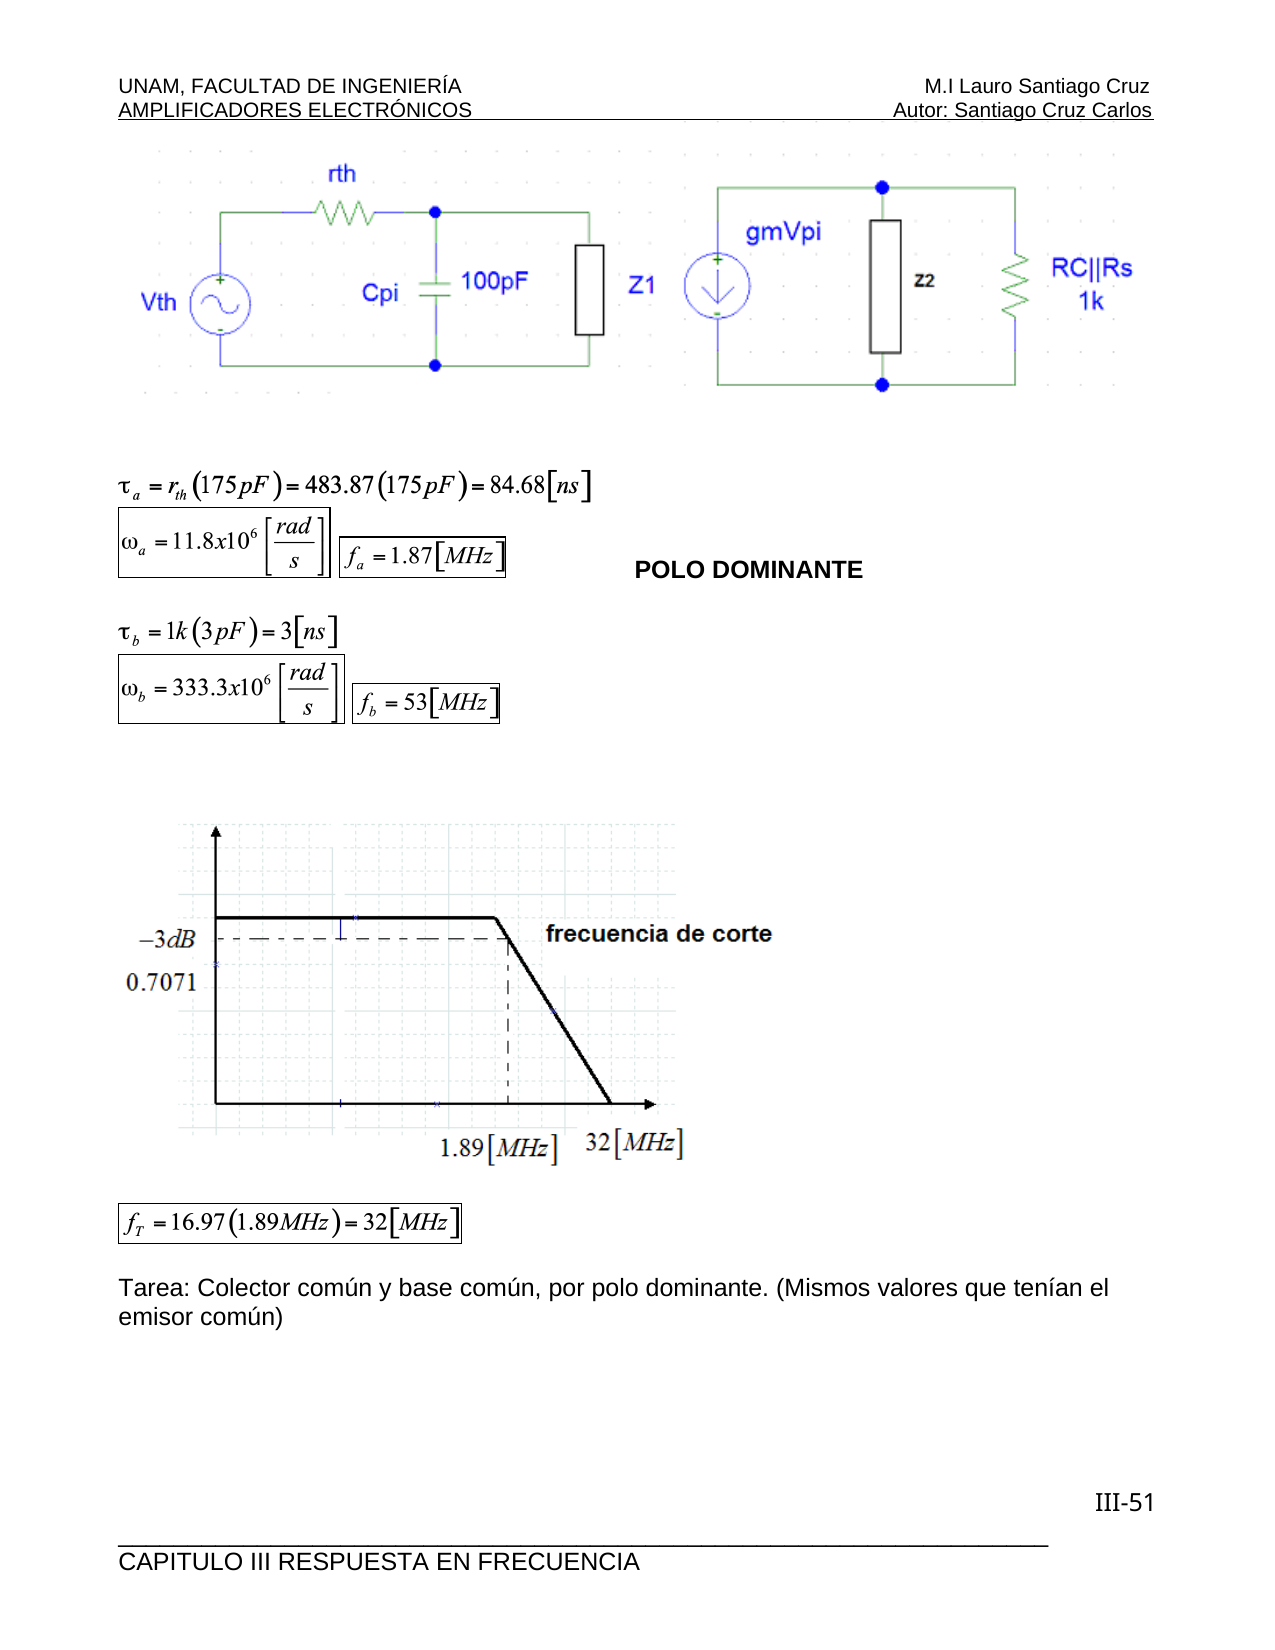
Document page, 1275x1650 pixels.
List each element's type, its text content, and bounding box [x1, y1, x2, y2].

picture [353, 684, 499, 723]
picture [119, 655, 344, 723]
picture [119, 1204, 461, 1243]
picture [118, 121, 1135, 508]
picture [119, 508, 329, 577]
text Tarea: Colector común y base común, por polo dominante. (Mismos valores que tenían el emisor común) [118, 1273, 1157, 1331]
picture [118, 810, 783, 1175]
picture [340, 538, 505, 577]
picture [118, 612, 339, 654]
